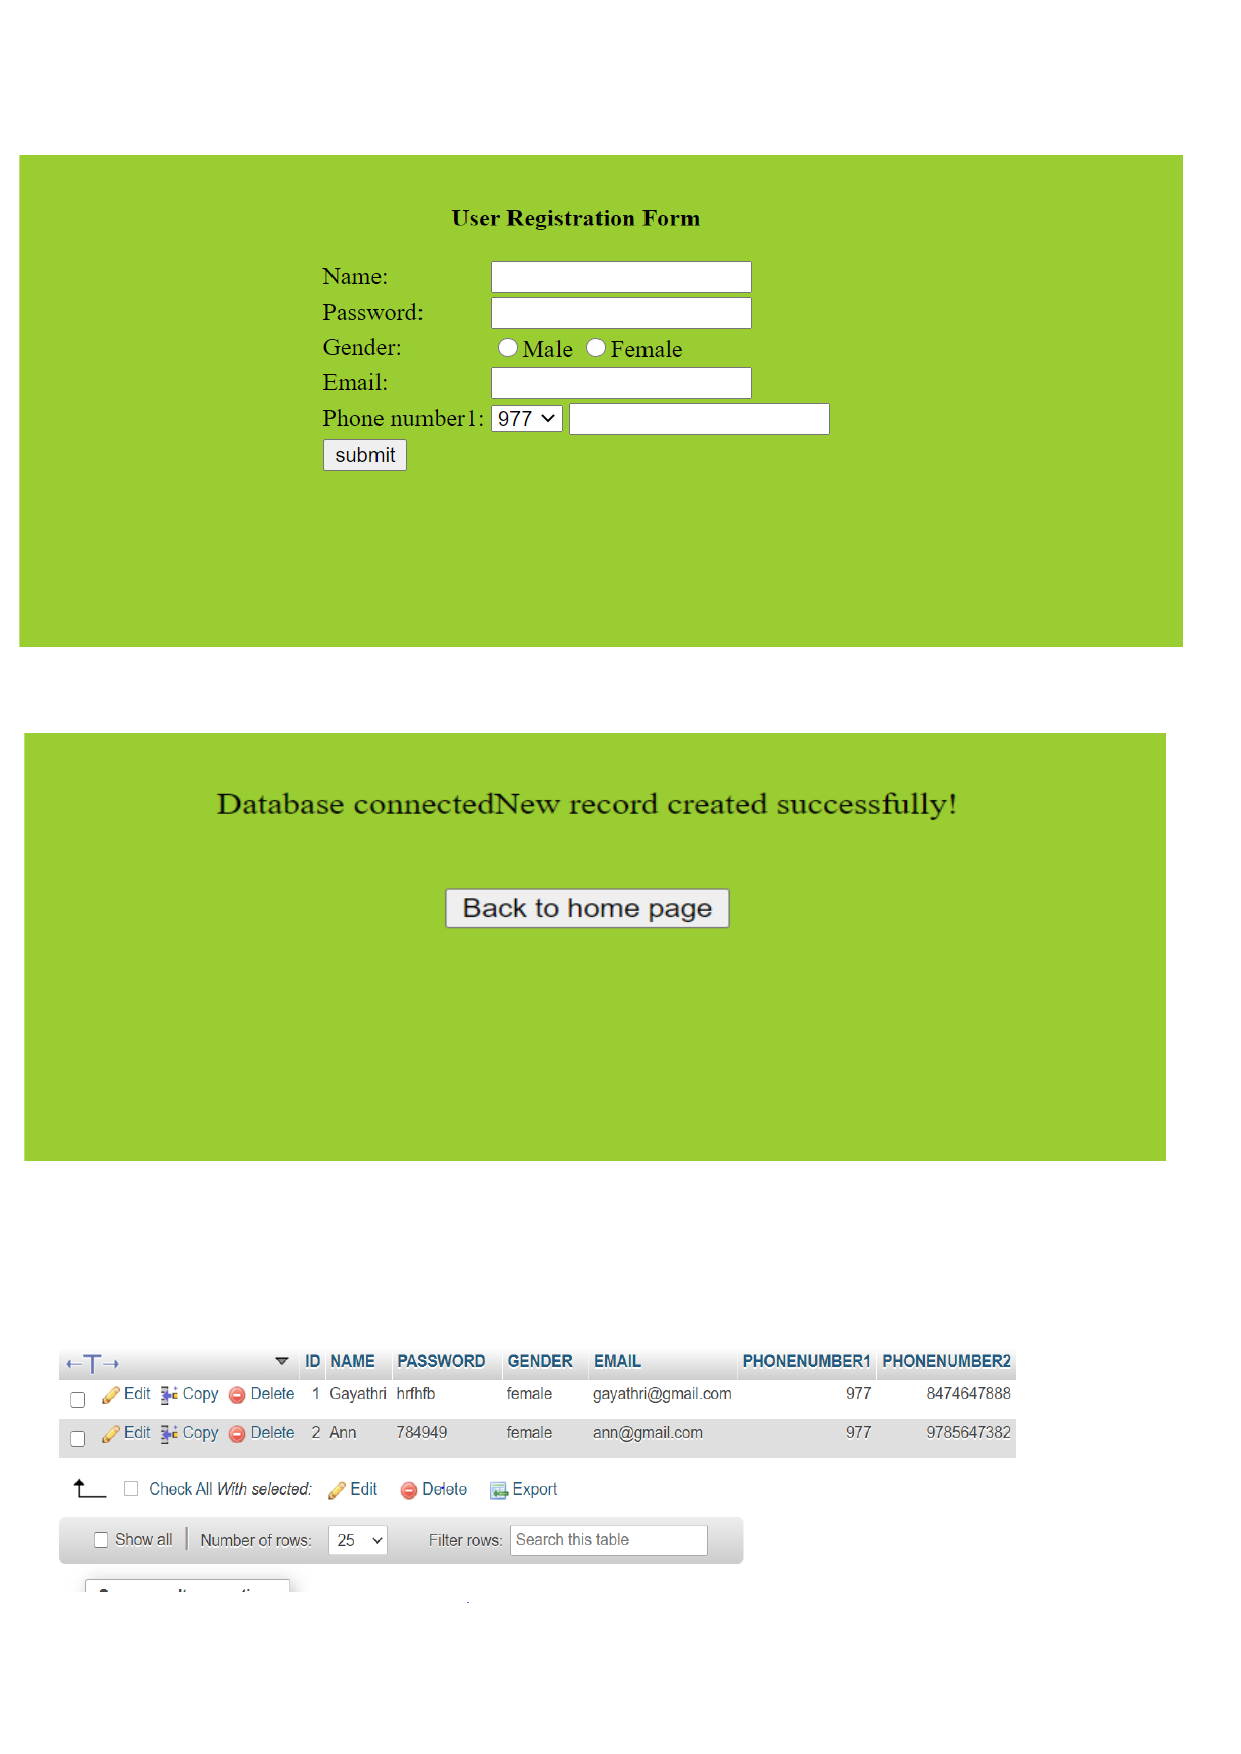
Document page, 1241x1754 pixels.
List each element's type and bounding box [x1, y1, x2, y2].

picture [57, 1340, 1168, 1603]
picture [19, 155, 1183, 647]
picture [24, 733, 1166, 1161]
